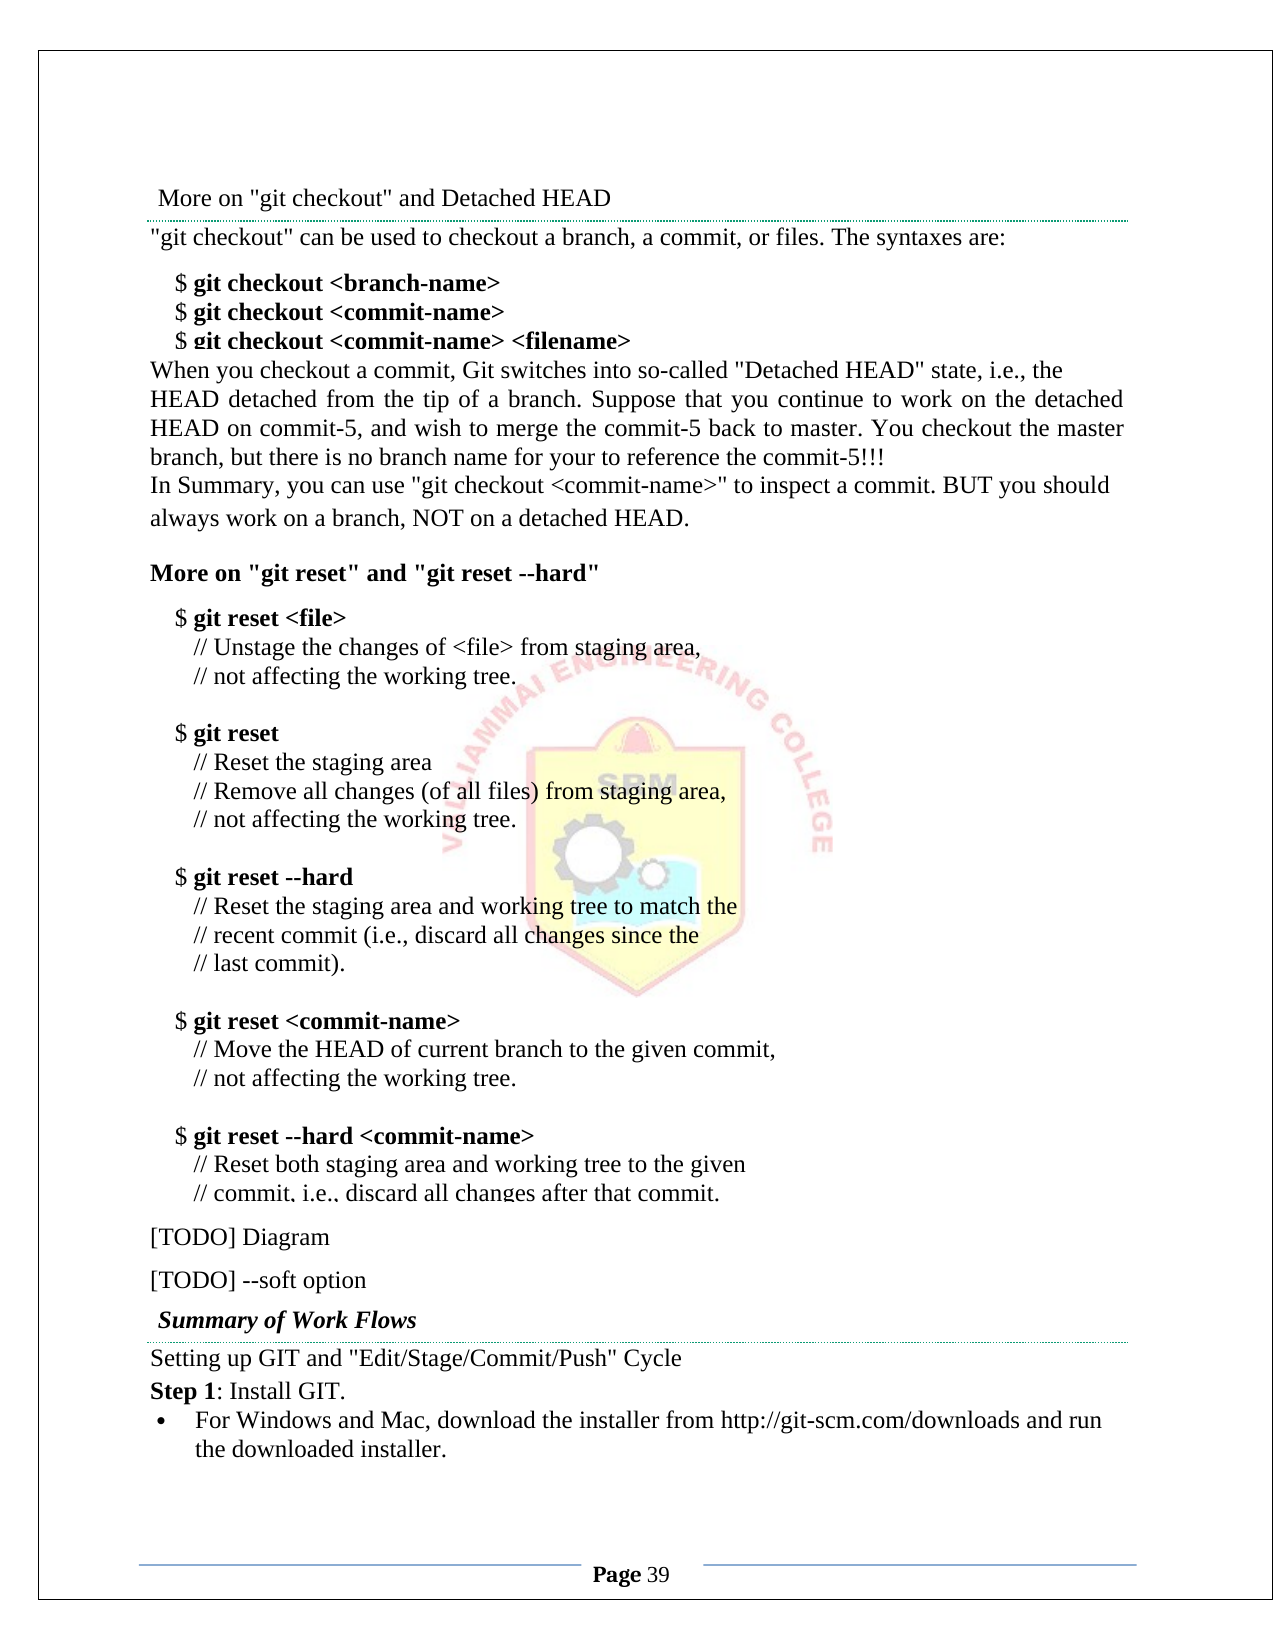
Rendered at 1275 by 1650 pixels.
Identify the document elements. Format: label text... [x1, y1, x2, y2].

text More on "git checkout" and Detached HEAD [158, 183, 1272, 211]
picture [539, 645, 545, 654]
text [TODO] Diagram [TODO] --soft option [150, 1222, 369, 1294]
text When you checkout a commit, Git switches into so-called "Detached HEAD" state, i.e., the [150, 358, 1272, 384]
text "git checkout" can be used to checkout a branch, a commit, or files. The syntaxes are: [150, 211, 1272, 251]
subtitle Summary of Work Flows [158, 1308, 1272, 1333]
picture [442, 645, 833, 998]
text Setting up GIT and "Edit/Stage/Commit/Push" Cycle [150, 1333, 1272, 1372]
subtitle More on "git reset" and "git reset --hard" [150, 558, 1272, 587]
text Step 1: Install GIT. [150, 1376, 1272, 1405]
list For Windows and Mac, download the installer from http://git-scm.com/downloads and run the downloaded installer. [157, 1405, 1126, 1462]
text HEAD detached from the tip of a branch. Suppose that you continue to work on the detached HEAD on commit-5, and wish to merge the commit-5 back to master. You checkout the master branch, but there is no branch name for your to reference the commit-5!!! [150, 384, 1125, 470]
text In Summary, you can use "git checkout <commit-name>" to inspect a commit. BUT you should always work on a branch, NOT on a detached HEAD. [150, 471, 1109, 532]
